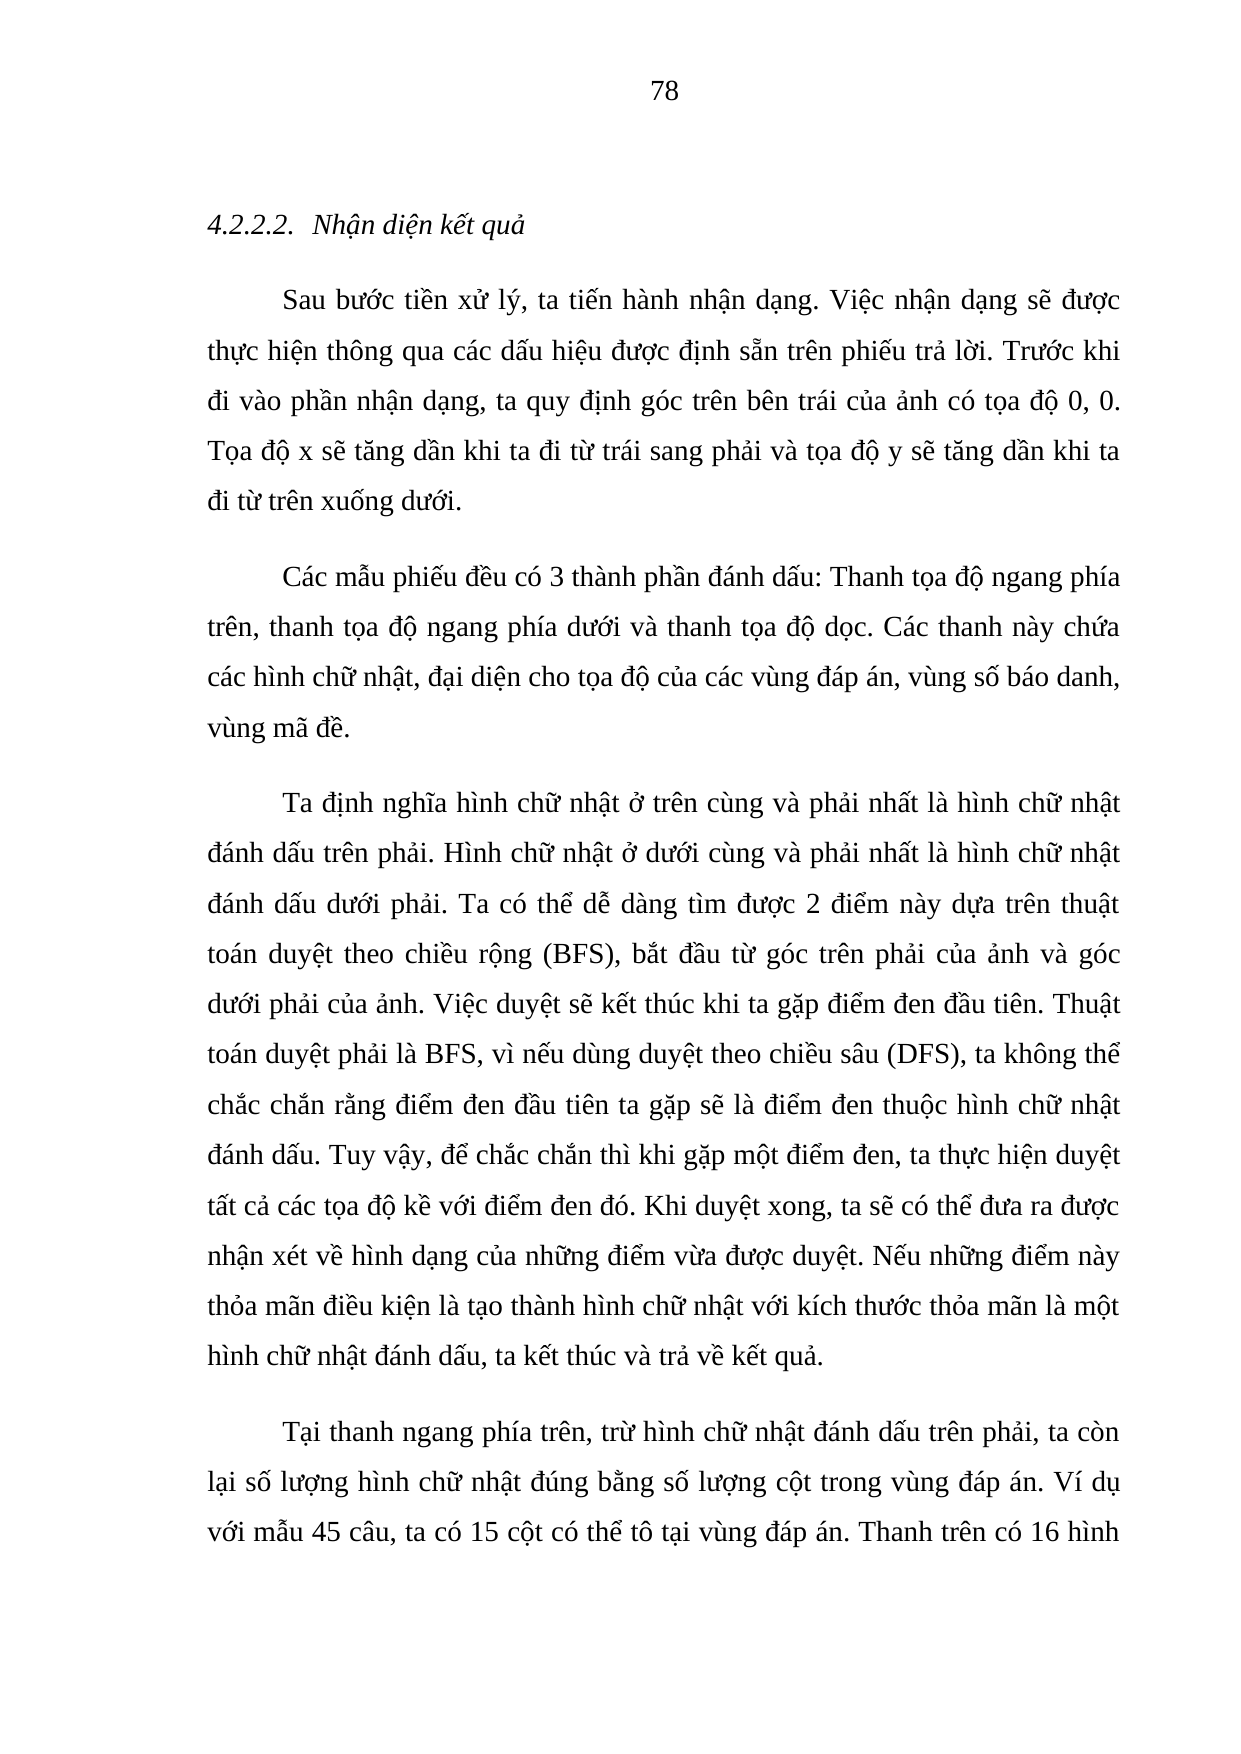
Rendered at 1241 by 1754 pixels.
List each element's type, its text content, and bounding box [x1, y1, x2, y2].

text Sau bước tiền xử lý, ta tiến hành nhận dạng. Việc nhận dạng sẽ được thực hiện thông qua các dấu hiệu được định sẵn trên phiếu trả lời. Trước khi đi vào phần nhận dạng, ta quy định góc trên bên trái của ảnh có tọa độ 0, 0. Tọa độ x sẽ tăng dần khi ta đi từ trái sang phải và tọa độ y sẽ tăng dần khi ta đi từ trên xuống dưới. [207, 282, 1122, 517]
text Ta định nghĩa hình chữ nhật ở trên cùng và phải nhất là hình chữ nhật đánh dấu trên phải. Hình chữ nhật ở dưới cùng và phải nhất là hình chữ nhật đánh dấu dưới phải. Ta có thể dễ dàng tìm được 2 điểm này dựa trên thuật toán duyệt theo chiều rộng (BFS), bắt đầu từ góc trên phải của ảnh và góc dưới phải của ảnh. Việc duyệt sẽ kết thúc khi ta gặp điểm đen đầu tiên. Thuật toán duyệt phải là BFS, vì nếu dùng duyệt theo chiều sâu (DFS), ta không thể chắc chắn rằng điểm đen đầu tiên ta gặp sẽ là điểm đen thuộc hình chữ nhật đánh dấu. Tuy vậy, để chắc chắn thì khi gặp một điểm đen, ta thực hiện duyệt tất cả các tọa độ kề với điểm đen đó. Khi duyệt xong, ta sẽ có thể đưa ra được nhận xét về hình dạng của những điểm vừa được duyệt. Nếu những điểm này thỏa mãn điều kiện là tạo thành hình chữ nhật với kích thước thỏa mãn là một hình chữ nhật đánh dấu, ta kết thúc và trả về kết quả. [207, 785, 1122, 1372]
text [207, 1414, 1122, 1548]
subtitle Nhận diện kết quả [207, 207, 1122, 241]
text Các mẫu phiếu đều có 3 thành phần đánh dấu: Thanh tọa độ ngang phía trên, thanh tọa độ ngang phía dưới và thanh tọa độ dọc. Các thanh này chứa các hình chữ nhật, đại diện cho tọa độ của các vùng đáp án, vùng số báo danh, vùng mã đề. [207, 559, 1122, 743]
